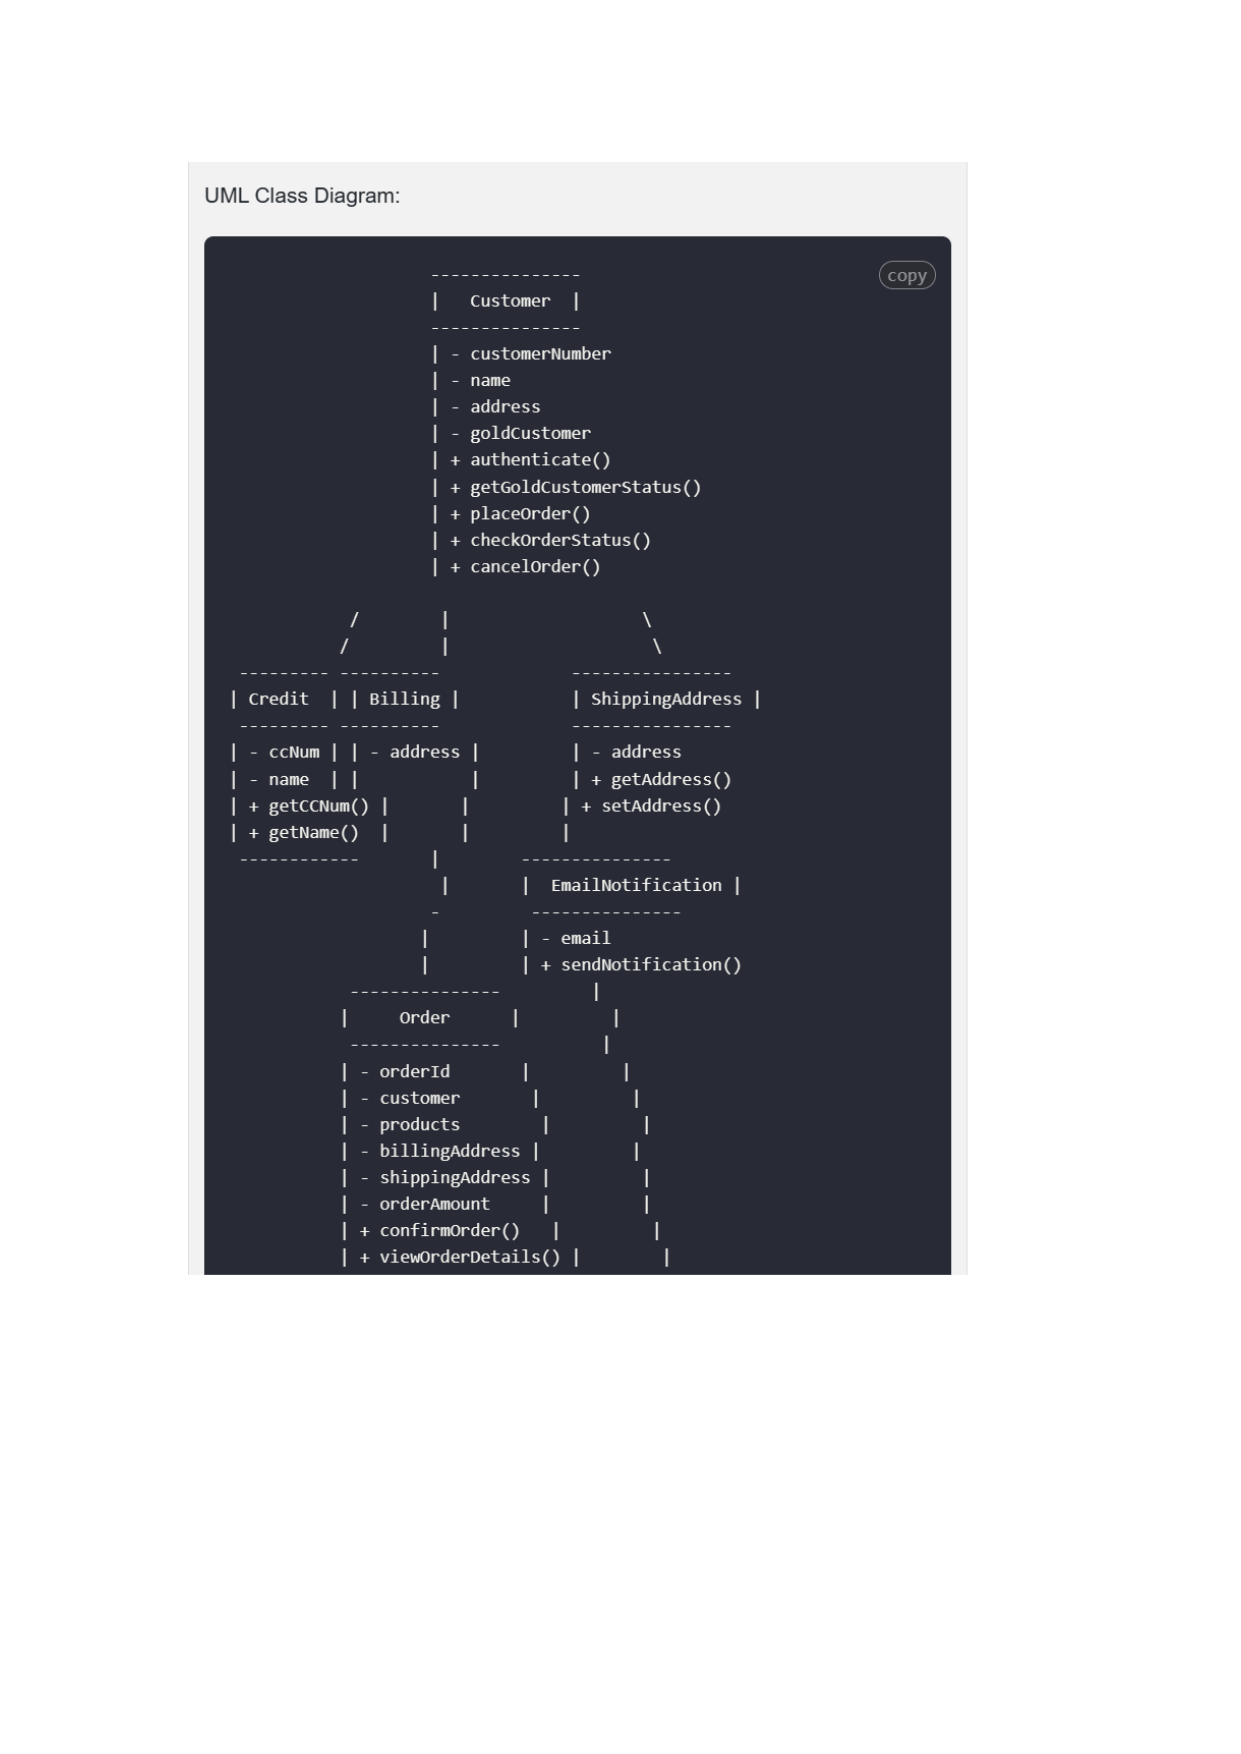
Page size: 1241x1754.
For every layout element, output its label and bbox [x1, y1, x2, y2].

picture [187, 162, 1241, 1282]
